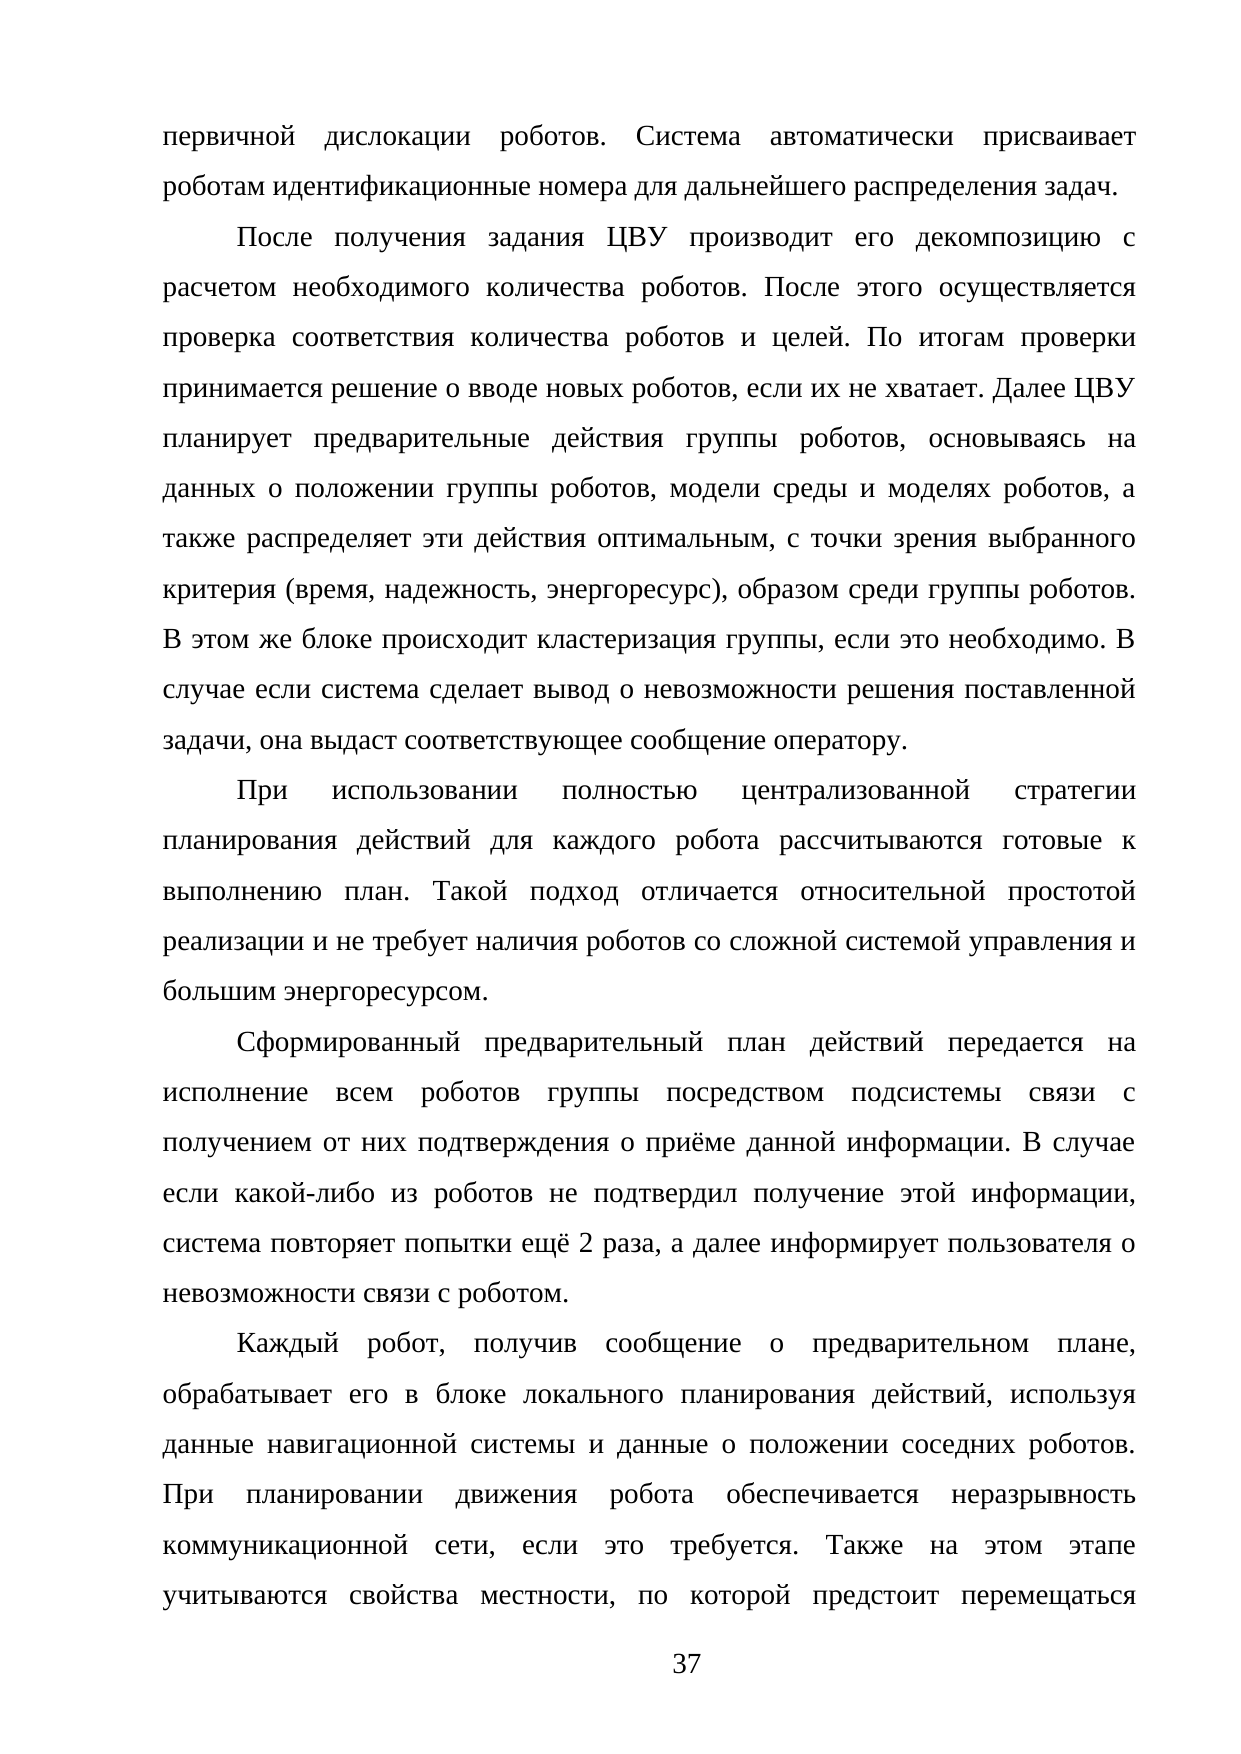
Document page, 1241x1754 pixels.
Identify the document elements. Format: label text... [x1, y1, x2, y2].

text При использовании полностью централизованной стратегии планирования действий для каждого робота рассчитываются готовые к выполнению план. Такой подход отличается относительной простотой реализации и не требует наличия роботов со сложной системой управления и большим энергоресурсом. [162, 772, 1137, 1007]
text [162, 1326, 1137, 1611]
text Сформированный предварительный план действий передается на исполнение всем роботов группы посредством подсистемы связи с получением от них подтверждения о приёме данной информации. В случае если какой-либо из роботов не подтвердил получение этой информации, система повторяет попытки ещё 2 раза, а далее информирует пользователя о невозможности связи с роботом. [162, 1024, 1137, 1309]
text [162, 118, 1137, 202]
text После получения задания ЦВУ производит его декомпозицию с расчетом необходимого количества роботов. После этого осуществляется проверка соответствия количества роботов и целей. По итогам проверки принимается решение о вводе новых роботов, если их не хватает. Далее ЦВУ планирует предварительные действия группы роботов, основываясь на данных о положении группы роботов, модели среды и моделях роботов, а также распределяет эти действия оптимальным, с точки зрения выбранного критерия (время, надежность, энергоресурс), образом среди группы роботов. В этом же блоке происходит кластеризация группы, если это необходимо. В случае если система сделает вывод о невозможности решения поставленной задачи, она выдаст соответствующее сообщение оператору. [162, 219, 1137, 755]
